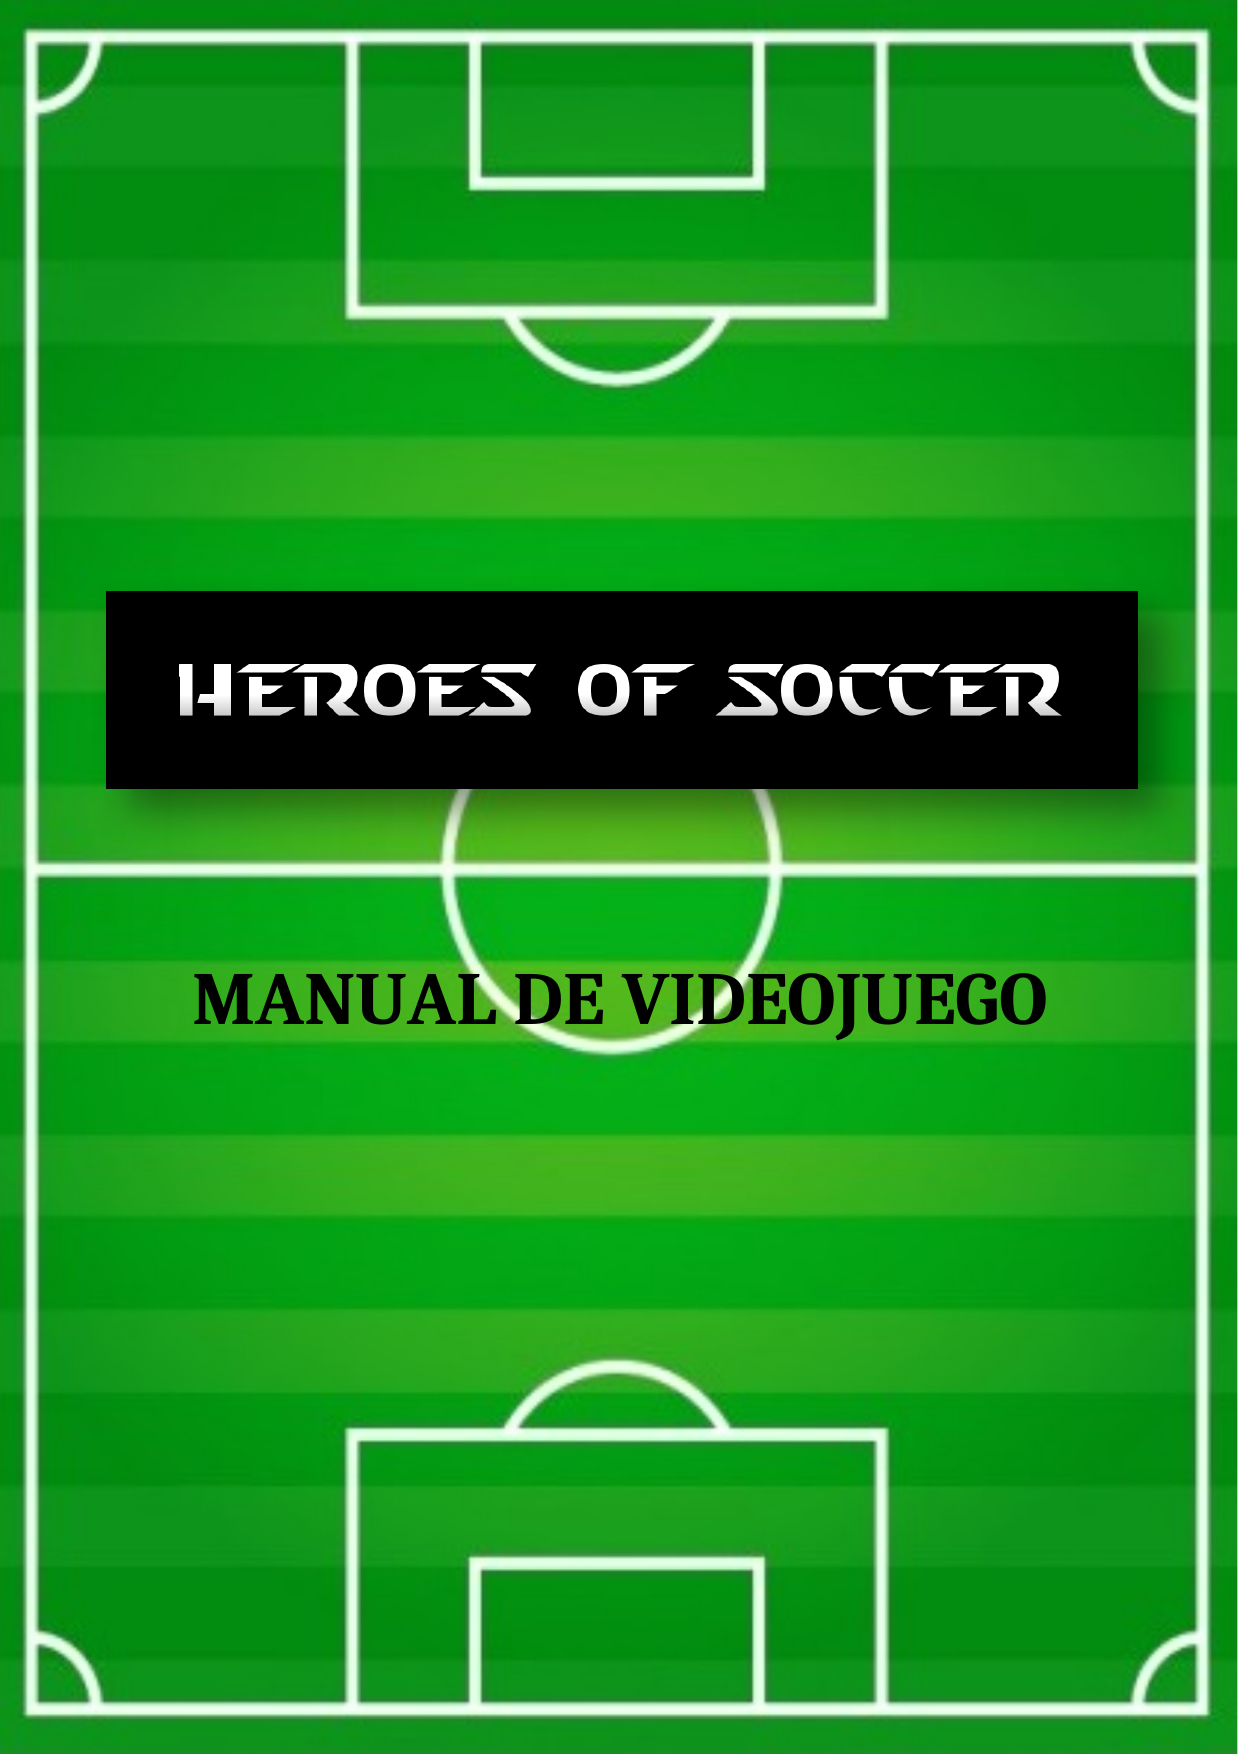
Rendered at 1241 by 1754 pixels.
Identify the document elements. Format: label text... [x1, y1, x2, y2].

picture [0, 0, 1238, 1754]
text MANUAL DE VIDEOJUEGO [177, 957, 1063, 1043]
